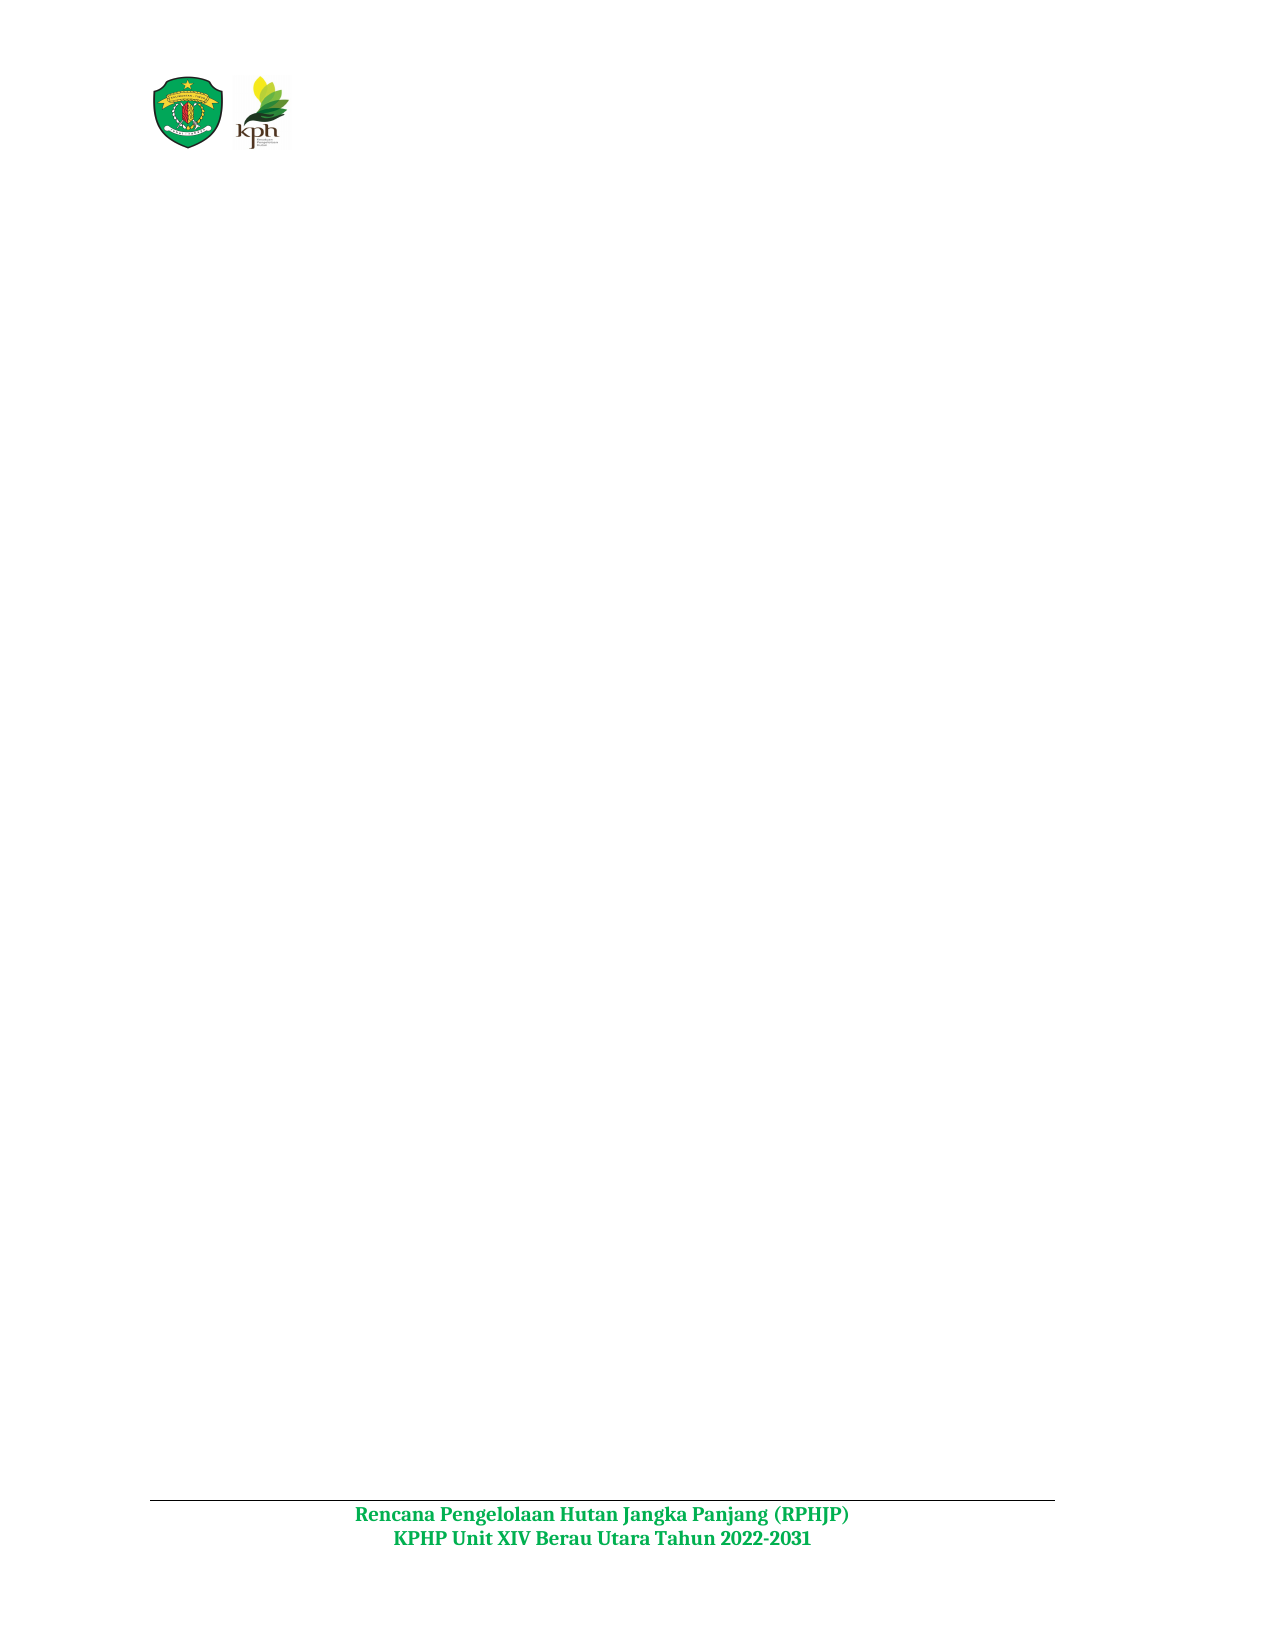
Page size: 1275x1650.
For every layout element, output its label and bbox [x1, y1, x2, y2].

picture [150, 75, 226, 151]
picture [232, 75, 292, 150]
